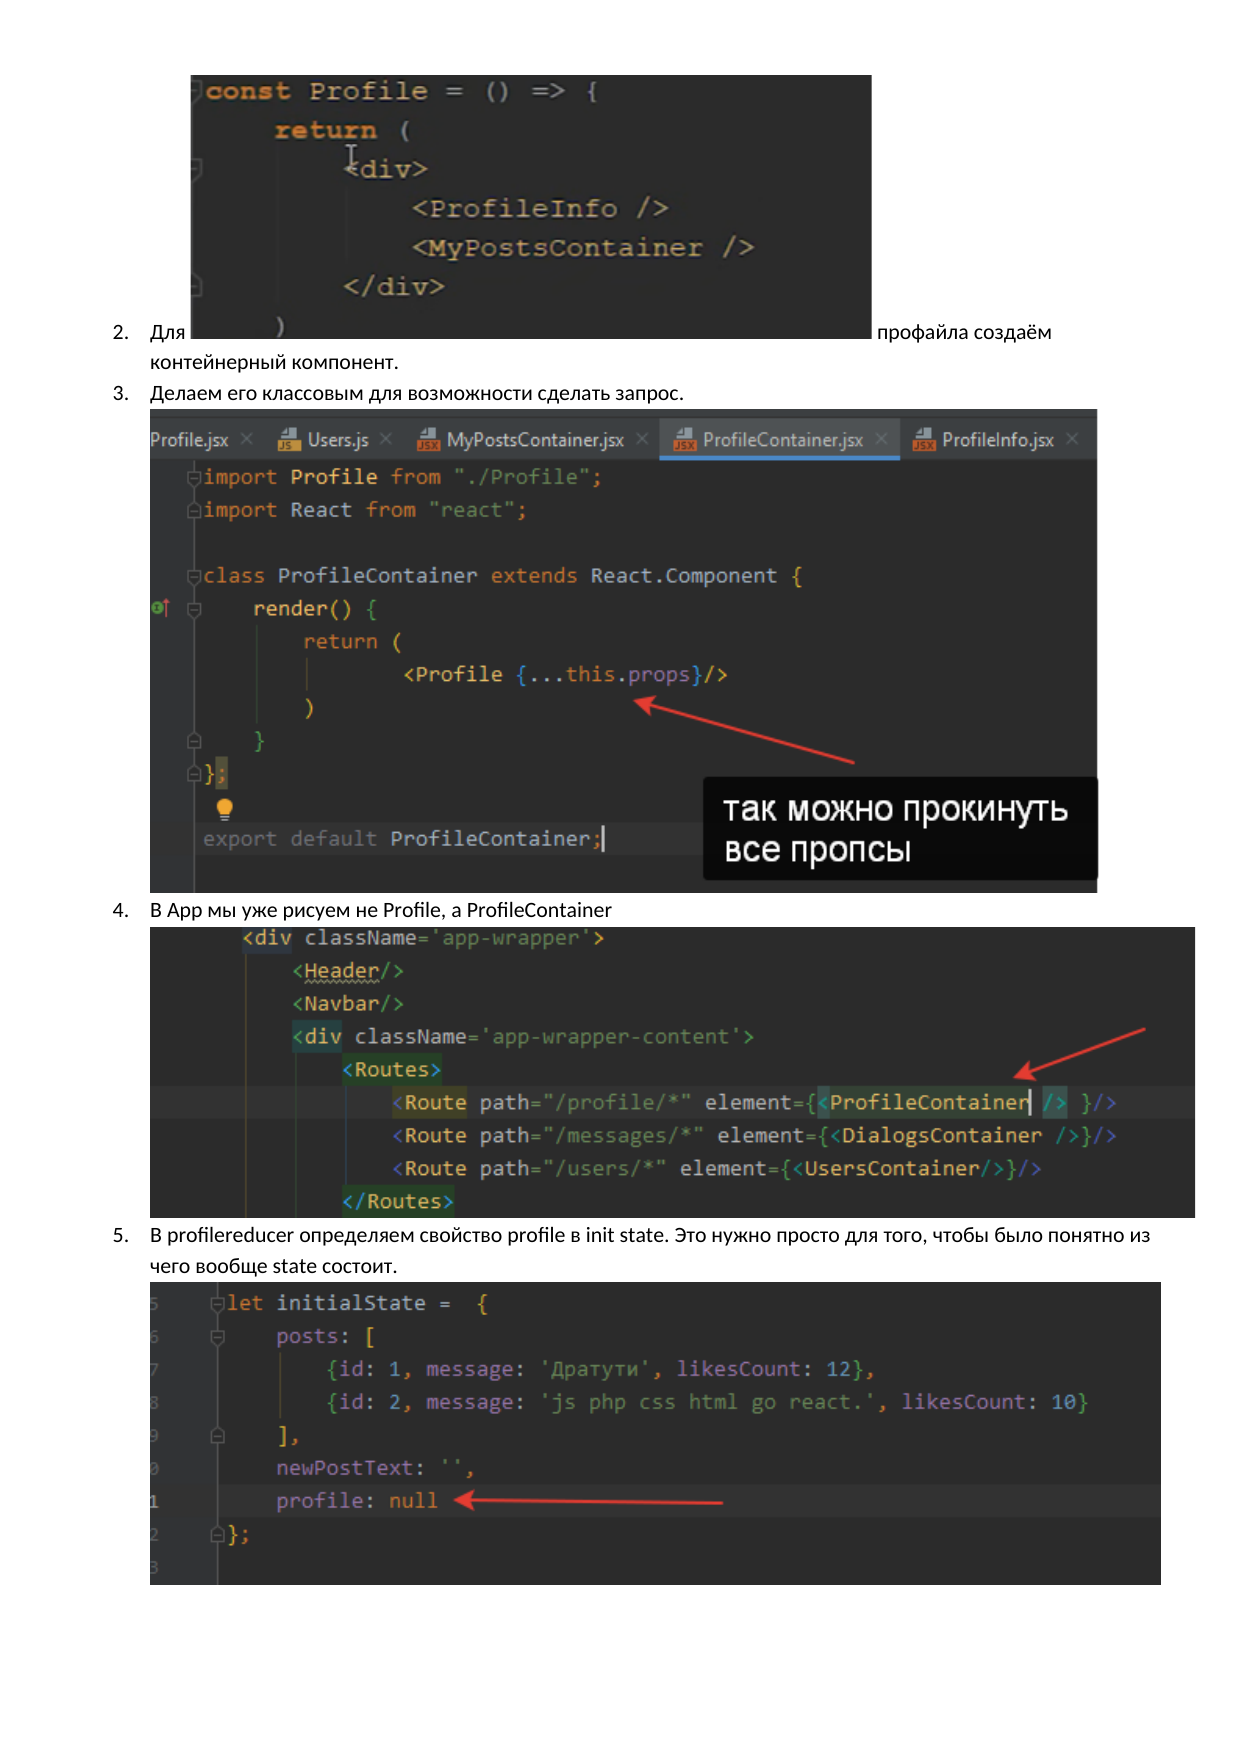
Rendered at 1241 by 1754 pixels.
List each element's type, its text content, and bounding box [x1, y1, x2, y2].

picture [150, 409, 1099, 893]
picture [190, 75, 872, 339]
picture [150, 927, 1196, 1218]
picture [150, 1282, 1161, 1585]
